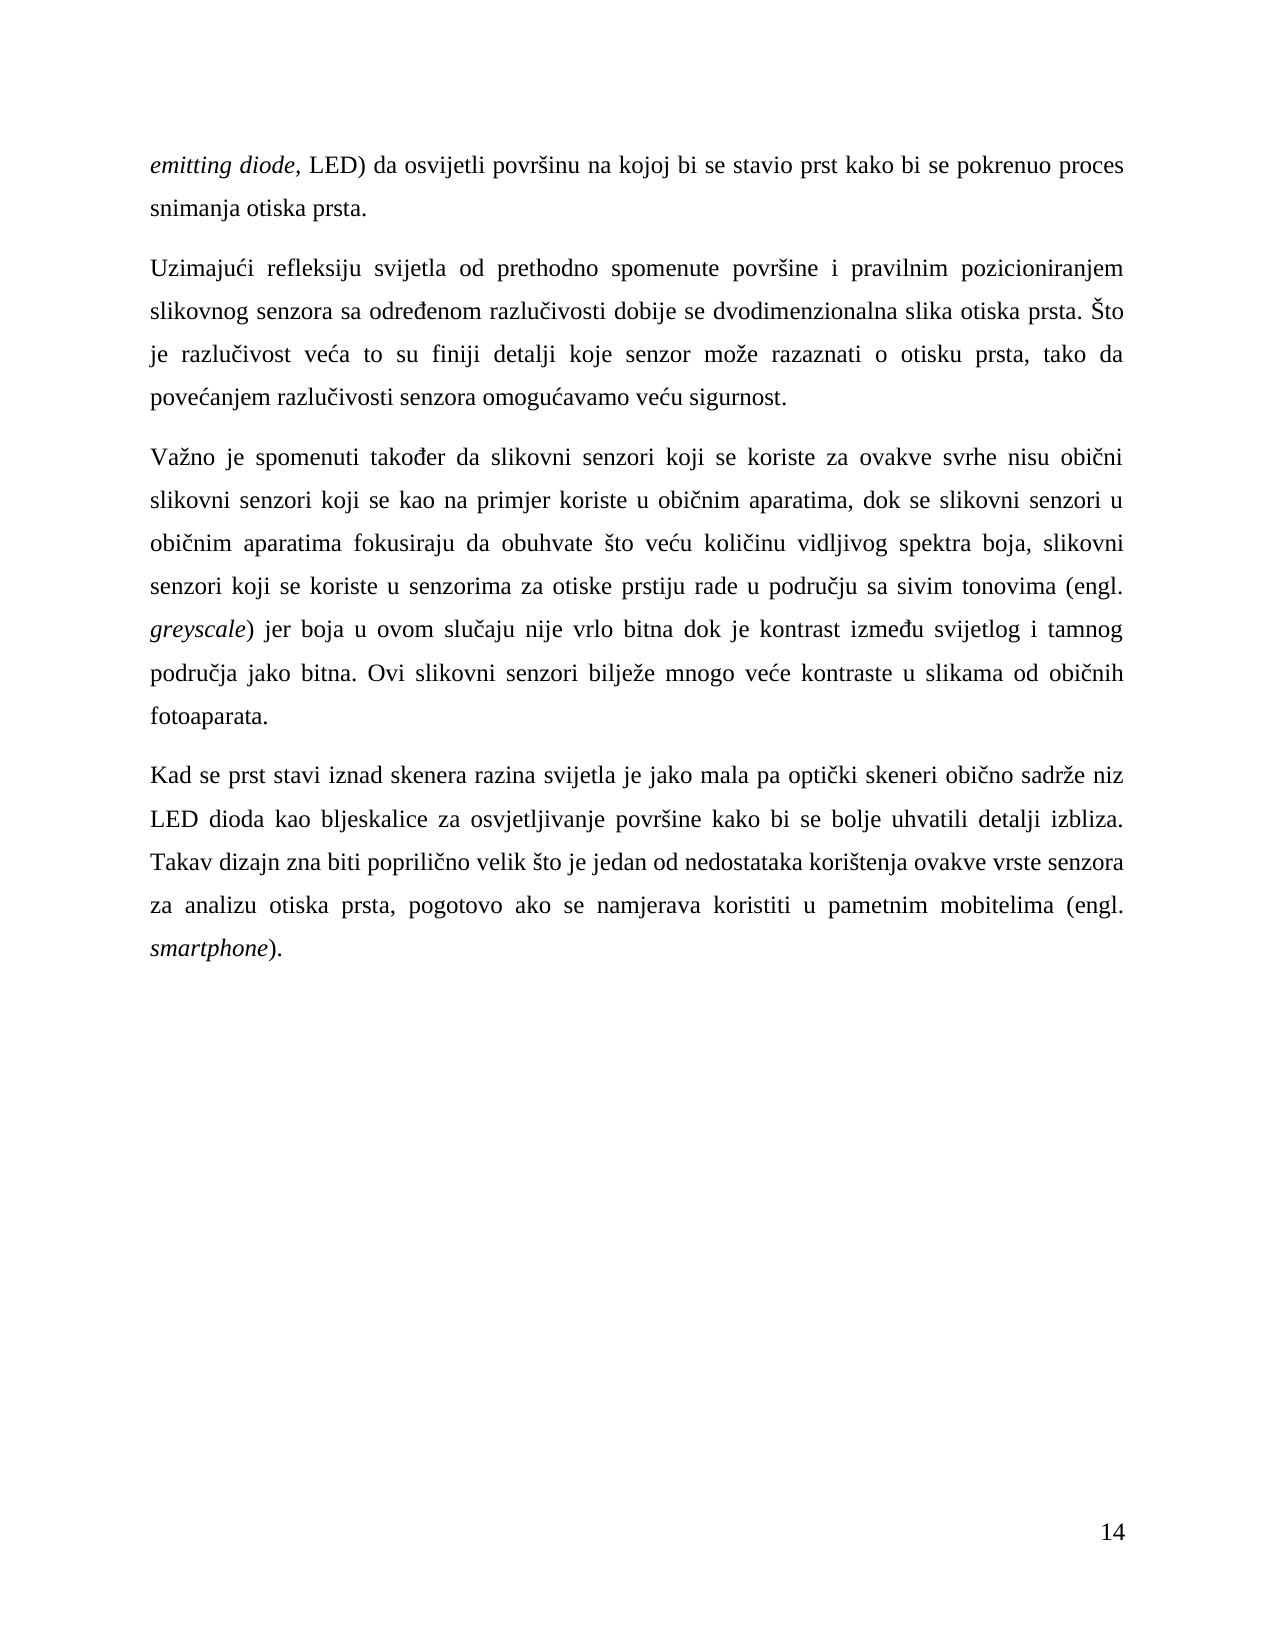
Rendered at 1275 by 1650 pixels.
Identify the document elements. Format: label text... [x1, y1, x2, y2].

text Važno je spomenuti također da slikovni senzori koji se koriste za ovakve svrhe nisu obični slikovni senzori koji se kao na primjer koriste u običnim aparatima, dok se slikovni senzori u običnim aparatima fokusiraju da obuhvate što veću količinu vidljivog spektra boja, slikovni senzori koji se koriste u senzorima za otiske prstiju rade u području sa sivim tonovima (engl. greyscale) jer boja u ovom slučaju nije vrlo bitna dok je kontrast između svijetlog i tamnog područja jako bitna. Ovi slikovni senzori bilježe mnogo veće kontraste u slikama od običnih fotoaparata. [150, 442, 1125, 729]
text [150, 150, 1125, 222]
text Uzimajući refleksiju svijetla od prethodno spomenute površine i pravilnim pozicioniranjem slikovnog senzora sa određenom razlučivosti dobije se dvodimenzionalna slika otiska prsta. Što je razlučivost veća to su finiji detalji koje senzor može razaznati o otisku prsta, tako da povećanjem razlučivosti senzora omogućavamo veću sigurnost. [150, 253, 1125, 411]
text Kad se prst stavi iznad skenera razina svijetla je jako mala pa optički skeneri obično sadrže niz LED dioda kao bljeskalice za osvjetljivanje površine kako bi se bolje uhvatili detalji izbliza. Takav dizajn zna biti poprilično velik što je jedan od nedostataka korištenja ovakve vrste senzora za analizu otiska prsta, pogotovo ako se namjerava koristiti u pametnim mobitelima (engl. smartphone). [150, 761, 1125, 962]
